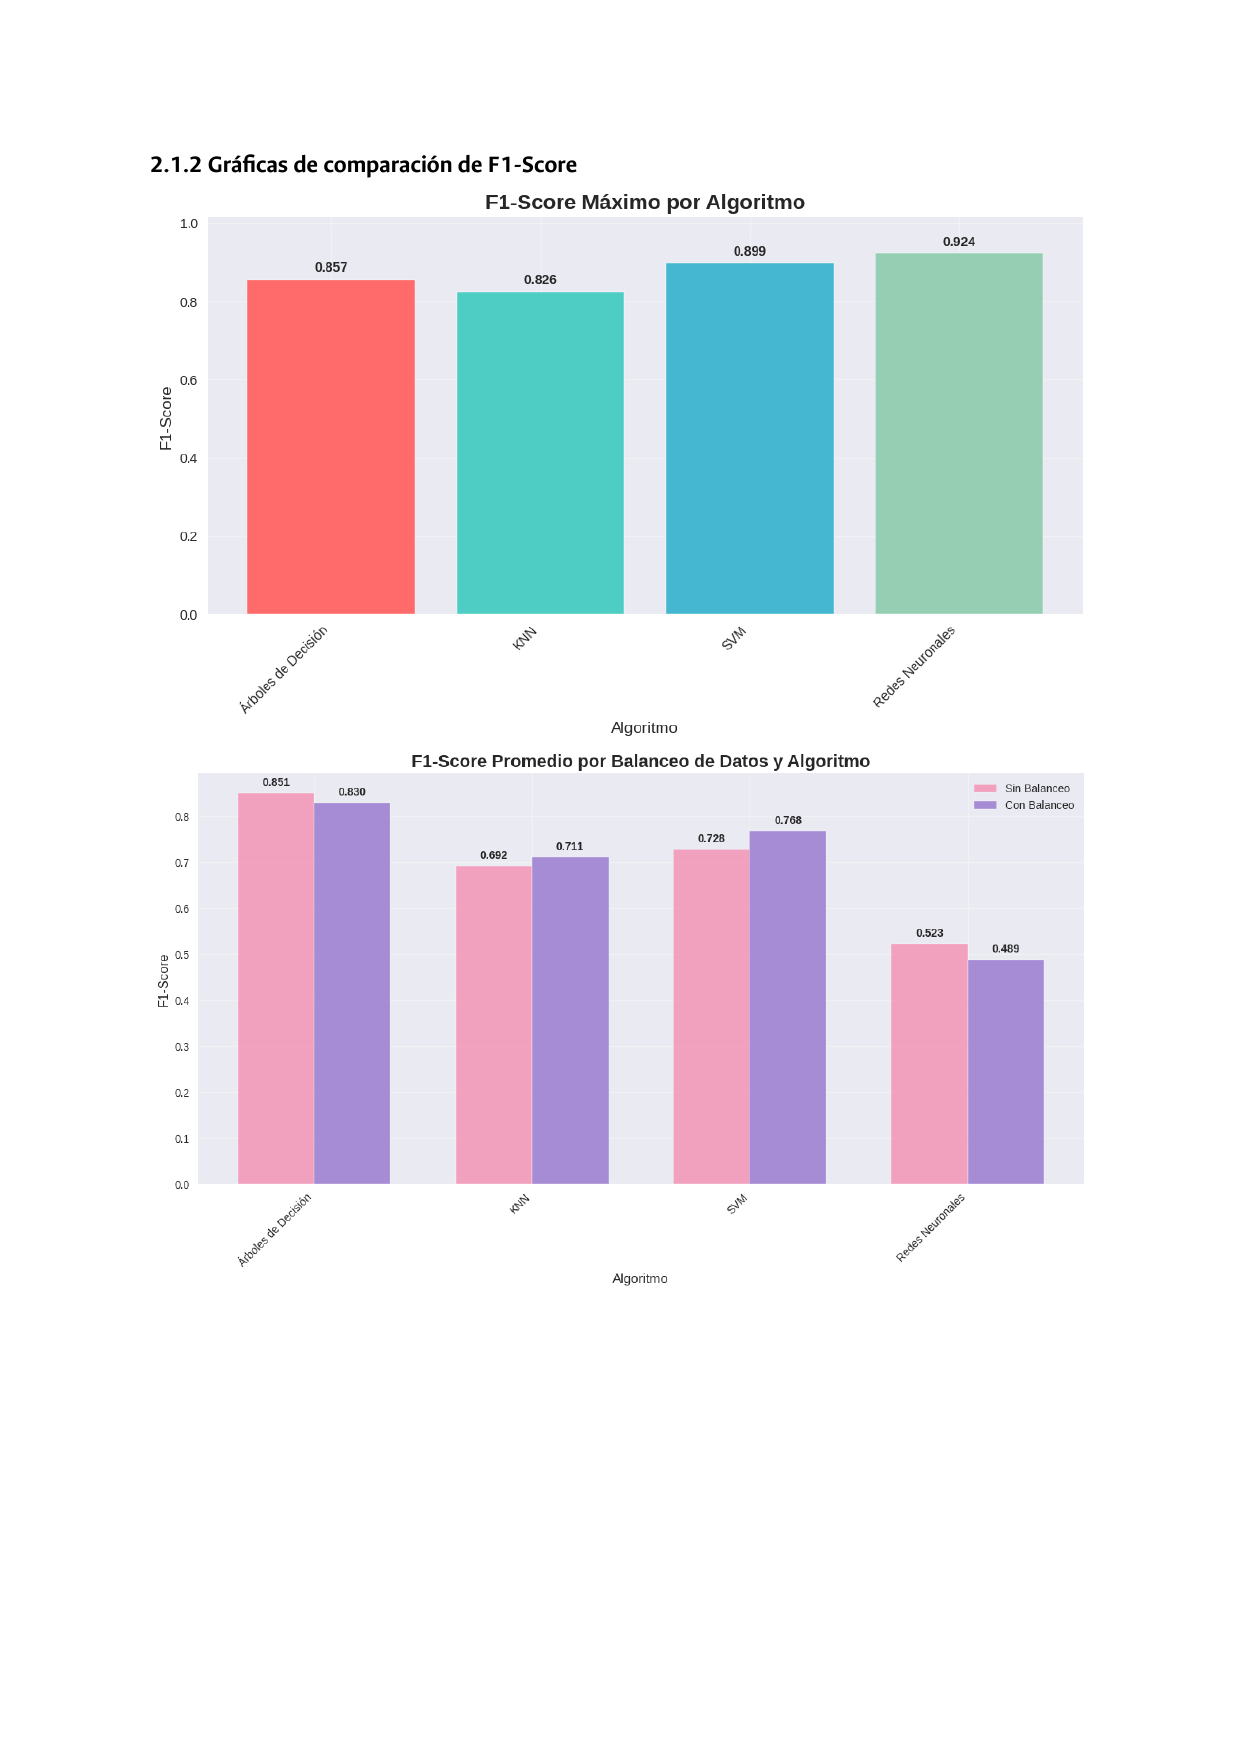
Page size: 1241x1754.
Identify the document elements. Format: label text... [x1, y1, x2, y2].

picture [150, 184, 1091, 745]
subtitle 2.1.2 Gráficas de comparación de F1-Score [150, 150, 1090, 180]
picture [150, 746, 1091, 1293]
